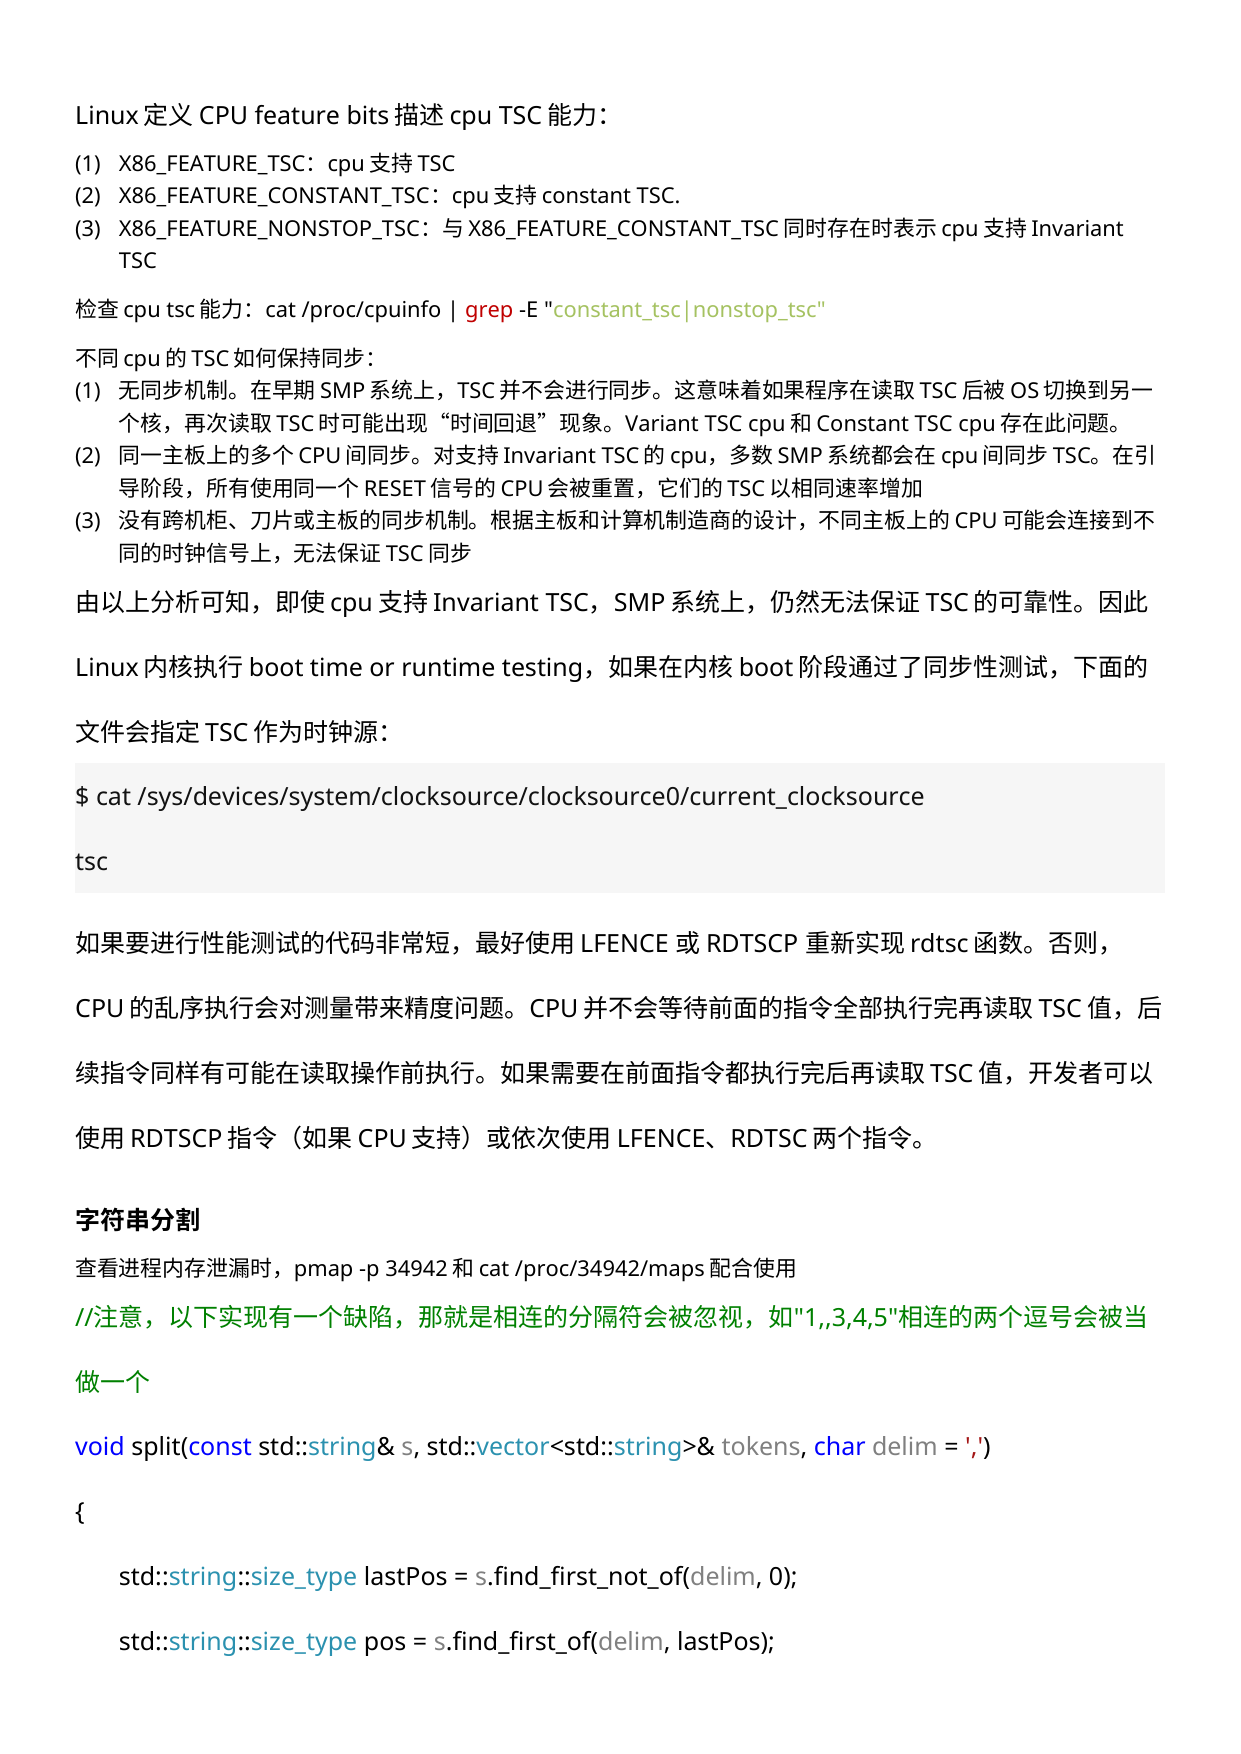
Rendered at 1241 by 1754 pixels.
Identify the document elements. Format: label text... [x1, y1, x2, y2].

text 查看进程内存泄漏时，pmap -p 34942和cat /proc/34942/maps配合使用 [75, 1251, 1165, 1283]
list 无同步机制。在早期SMP系统上，TSC并不会进行同步。这意味着如果程序在读取TSC后被OS切换到另一个核，再次读取TSC时可能出现“时间回退”现象。Variant TSC cpu和Constant TSC cpu存在此问题。 [75, 373, 1165, 438]
text 如果要进行性能测试的代码非常短，最好使用LFENCE 或 RDTSCP 重新实现rdtsc函数。否则，CPU的乱序执行会对测量带来精度问题。CPU并不会等待前面的指令全部执行完再读取TSC值，后续指令同样有可能在读取操作前执行。如果需要在前面指令都执行完后再读取TSC值，开发者可以使用RDTSCP指令（如果CPU支持）或依次使用LFENCE、RDTSC两个指令。 [75, 909, 1165, 1169]
text $ cat /sys/devices/system/clocksource/clocksource0/current_clocksource [75, 763, 1165, 828]
text tsc [75, 828, 1165, 893]
text std::string::size_type lastPos = s.find_first_not_of(delim, 0); [75, 1543, 1165, 1608]
text 不同cpu的TSC如何保持同步： [75, 341, 1165, 373]
list X86_FEATURE_TSC：cpu支持TSC [75, 146, 1165, 178]
text 检查cpu tsc能力：cat /proc/cpuinfo | grep -E "constant_tsc|nonstop_tsc" [75, 292, 1165, 324]
text Linux定义CPU feature bits描述cpu TSC能力： [75, 81, 1165, 146]
text std::string::size_type pos = s.find_first_of(delim, lastPos); [75, 1608, 1165, 1673]
list X86_FEATURE_NONSTOP_TSC：与X86_FEATURE_CONSTANT_TSC同时存在时表示cpu支持Invariant TSC [75, 211, 1165, 276]
list X86_FEATURE_CONSTANT_TSC：cpu支持constant TSC. [75, 178, 1165, 211]
text 由以上分析可知，即使cpu支持Invariant TSC，SMP系统上，仍然无法保证TSC的可靠性。因此Linux内核执行boot time or runtime testing，如果在内核boot阶段通过了同步性测试，下面的文件会指定TSC作为时钟源： [75, 568, 1165, 763]
list 同一主板上的多个CPU间同步。对支持Invariant TSC的cpu，多数SMP系统都会在cpu间同步TSC。在引导阶段，所有使用同一个RESET信号的CPU会被重置，它们的TSC以相同速率增加 [75, 438, 1165, 503]
text void split(const std::string& s, std::vector<std::string>& tokens, char delim = ',') [75, 1413, 1165, 1478]
text //注意，以下实现有一个缺陷，那就是相连的分隔符会被忽视，如"1,,3,4,5"相连的两个逗号会被当做一个 [75, 1283, 1165, 1413]
text 字符串分割 [75, 1186, 1165, 1251]
text { [75, 1478, 1165, 1543]
list 没有跨机柜、刀片或主板的同步机制。根据主板和计算机制造商的设计，不同主板上的CPU可能会连接到不同的时钟信号上，无法保证TSC同步 [75, 503, 1165, 568]
